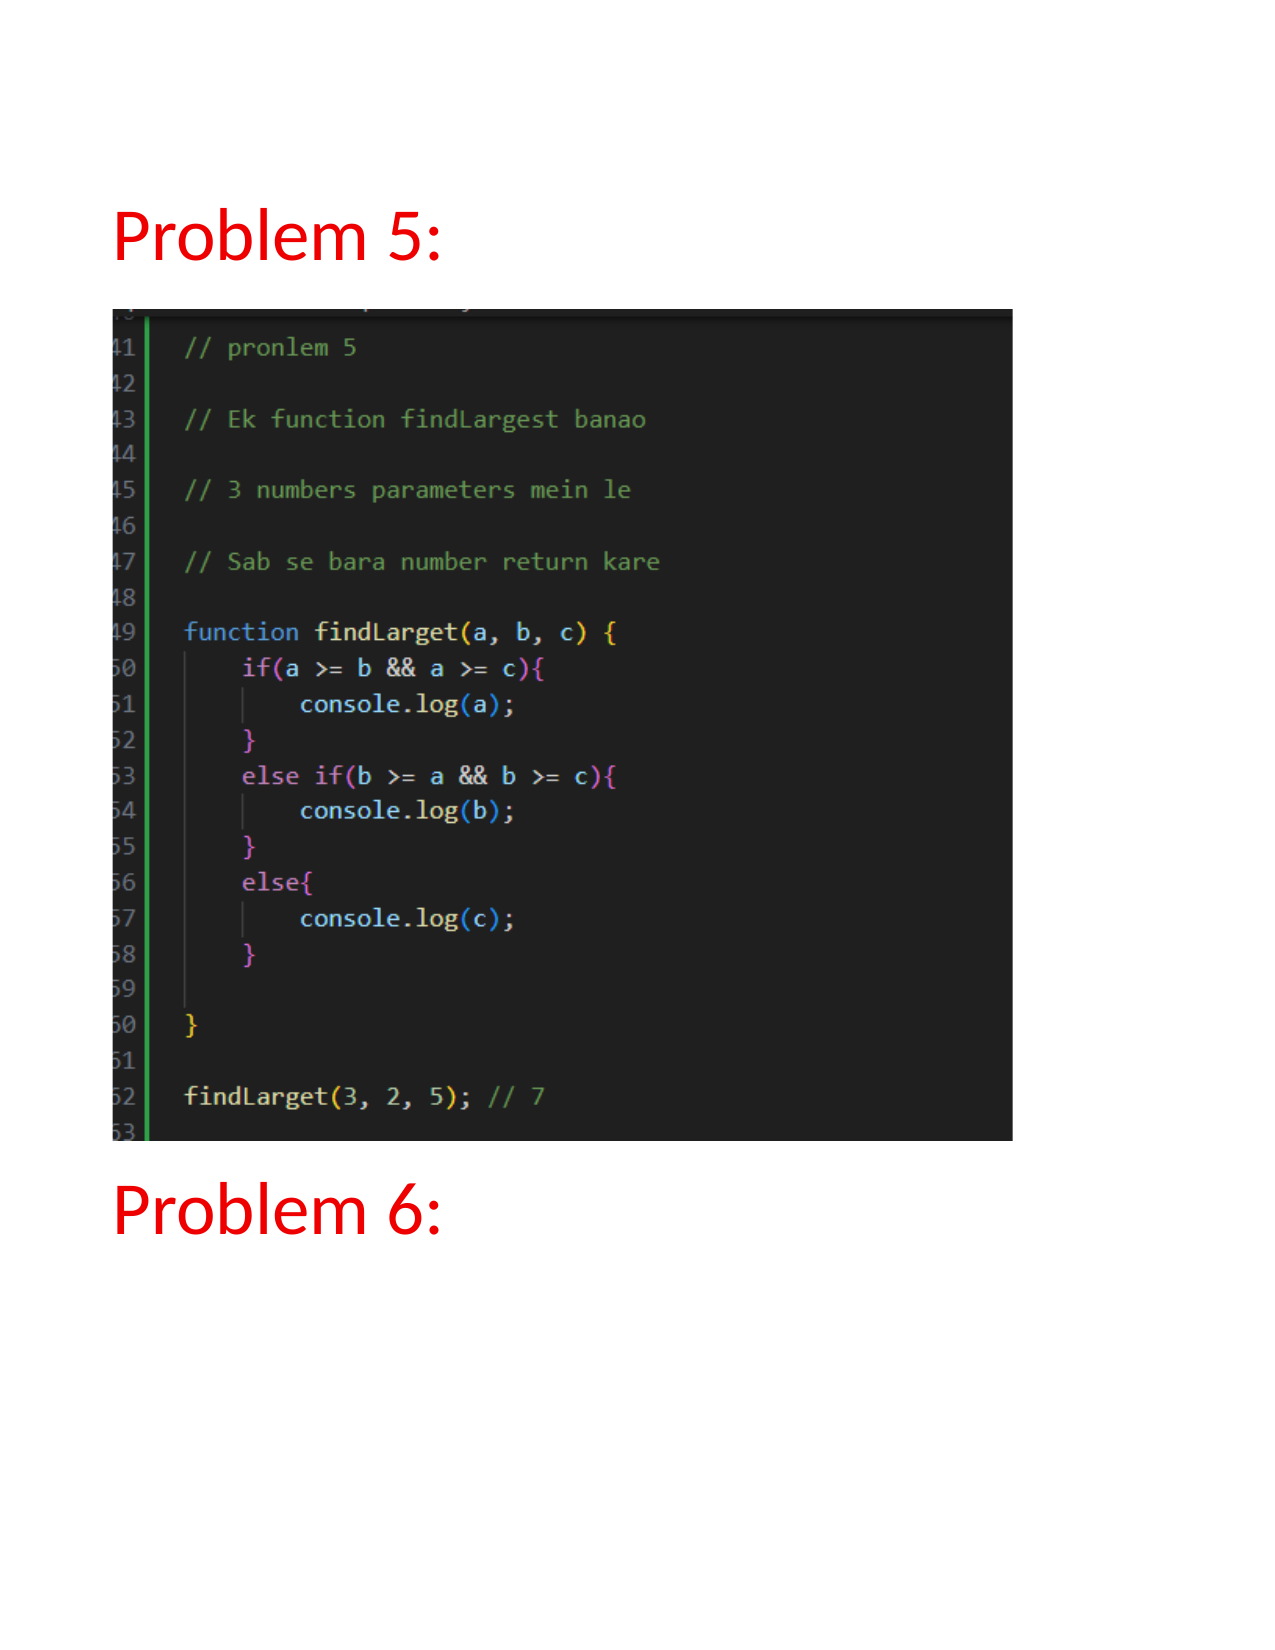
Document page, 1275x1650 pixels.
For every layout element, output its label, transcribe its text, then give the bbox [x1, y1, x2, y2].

text Problem 6: [112, 1162, 1162, 1253]
picture [112, 309, 1013, 1141]
text Problem 5: [112, 187, 1162, 279]
